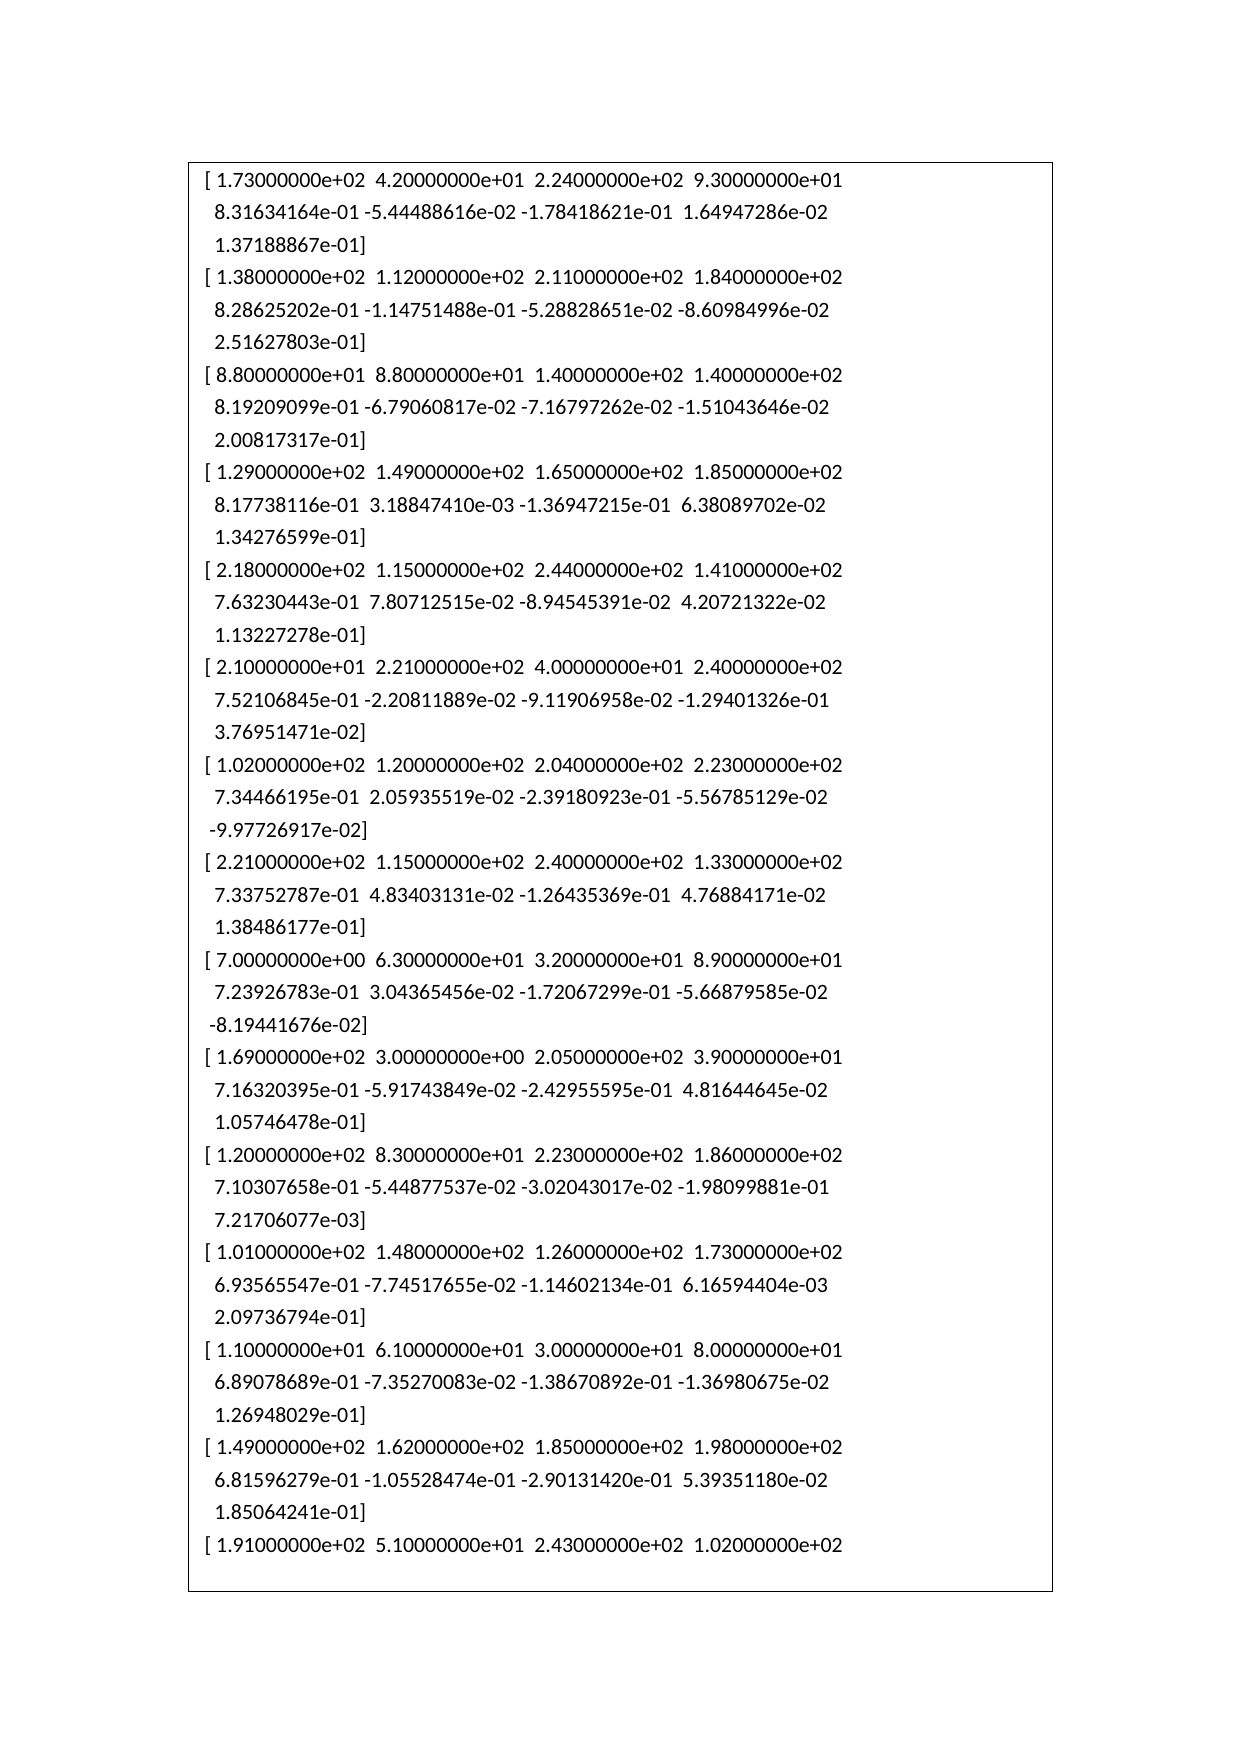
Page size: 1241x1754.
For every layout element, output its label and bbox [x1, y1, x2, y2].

table_header [189, 163, 1052, 1591]
